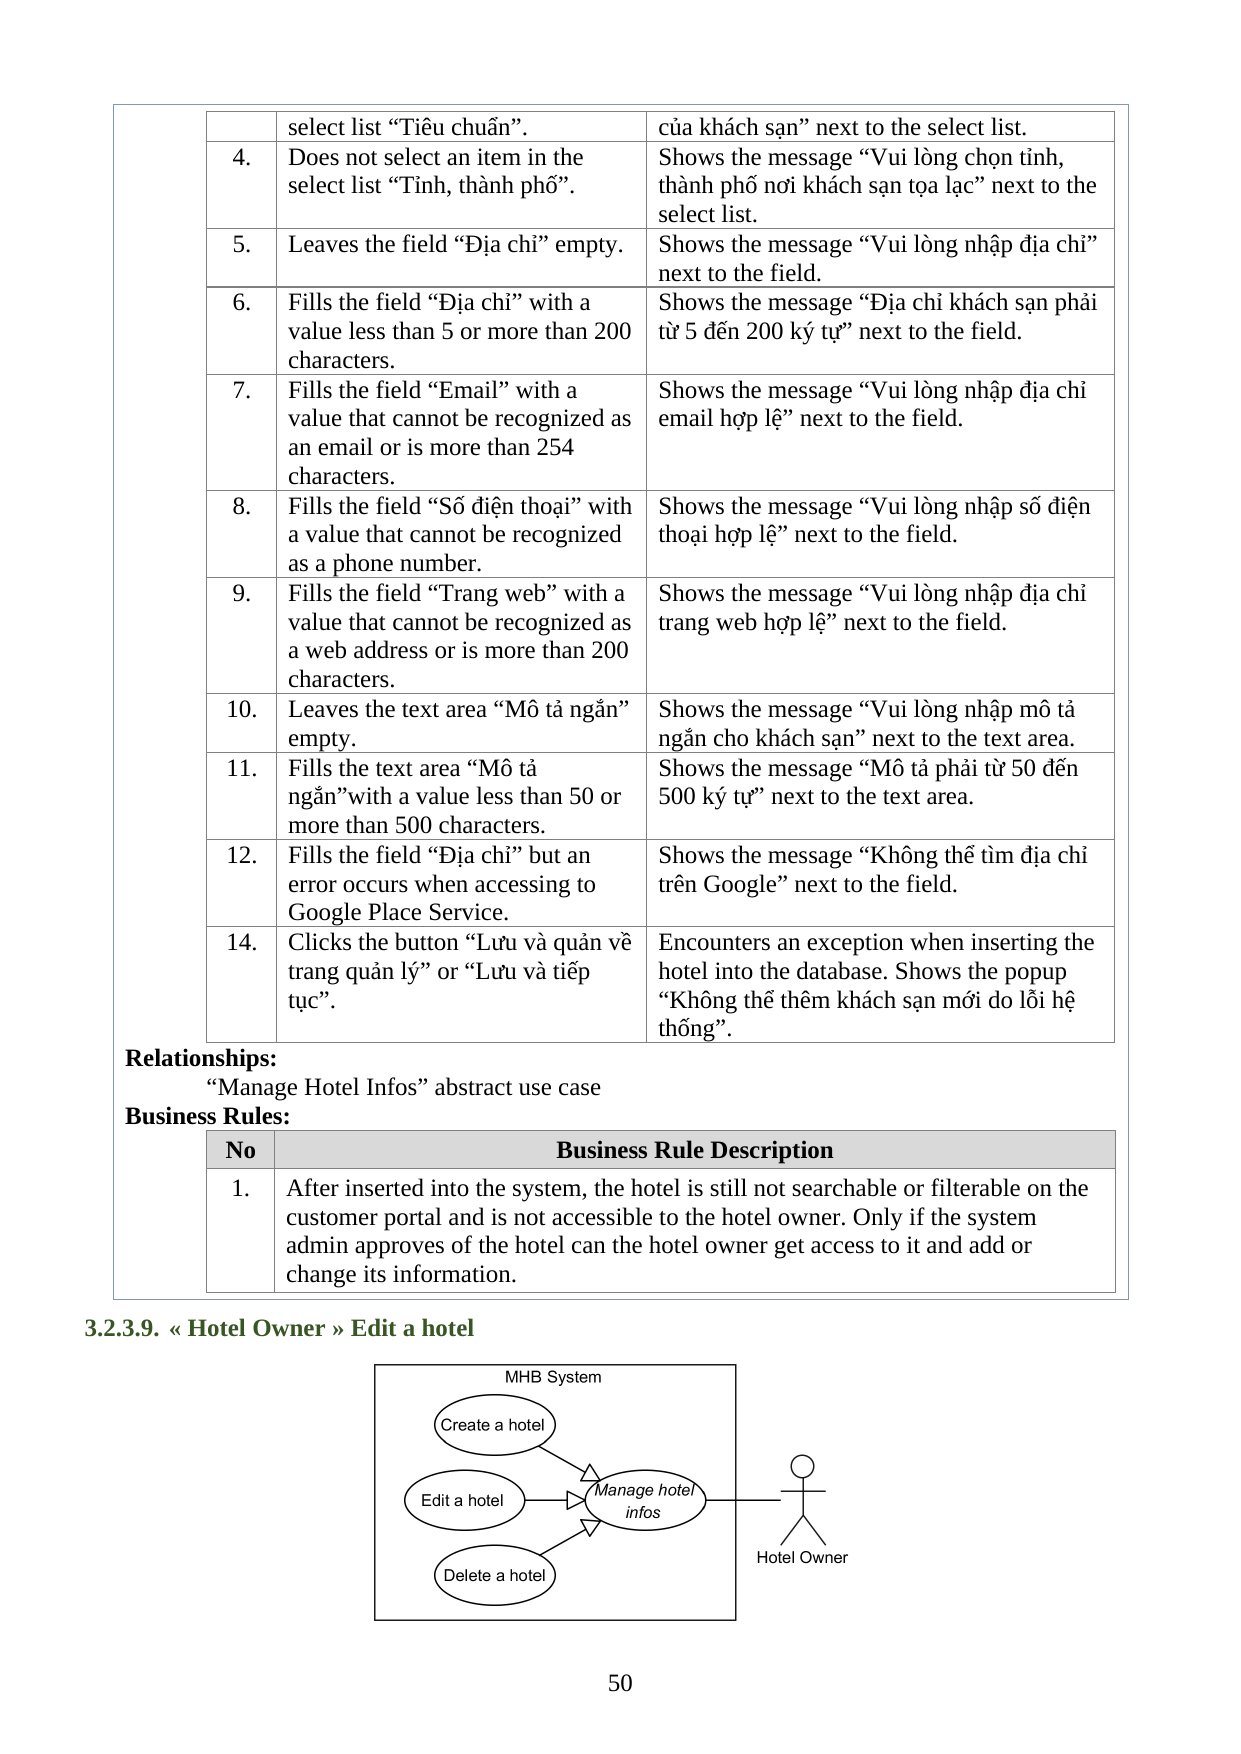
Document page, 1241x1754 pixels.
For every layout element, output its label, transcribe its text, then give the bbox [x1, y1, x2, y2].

picture [371, 1356, 869, 1626]
subtitle « Hotel Owner » Edit a hotel [159, 1313, 1128, 1342]
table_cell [114, 105, 1128, 1299]
